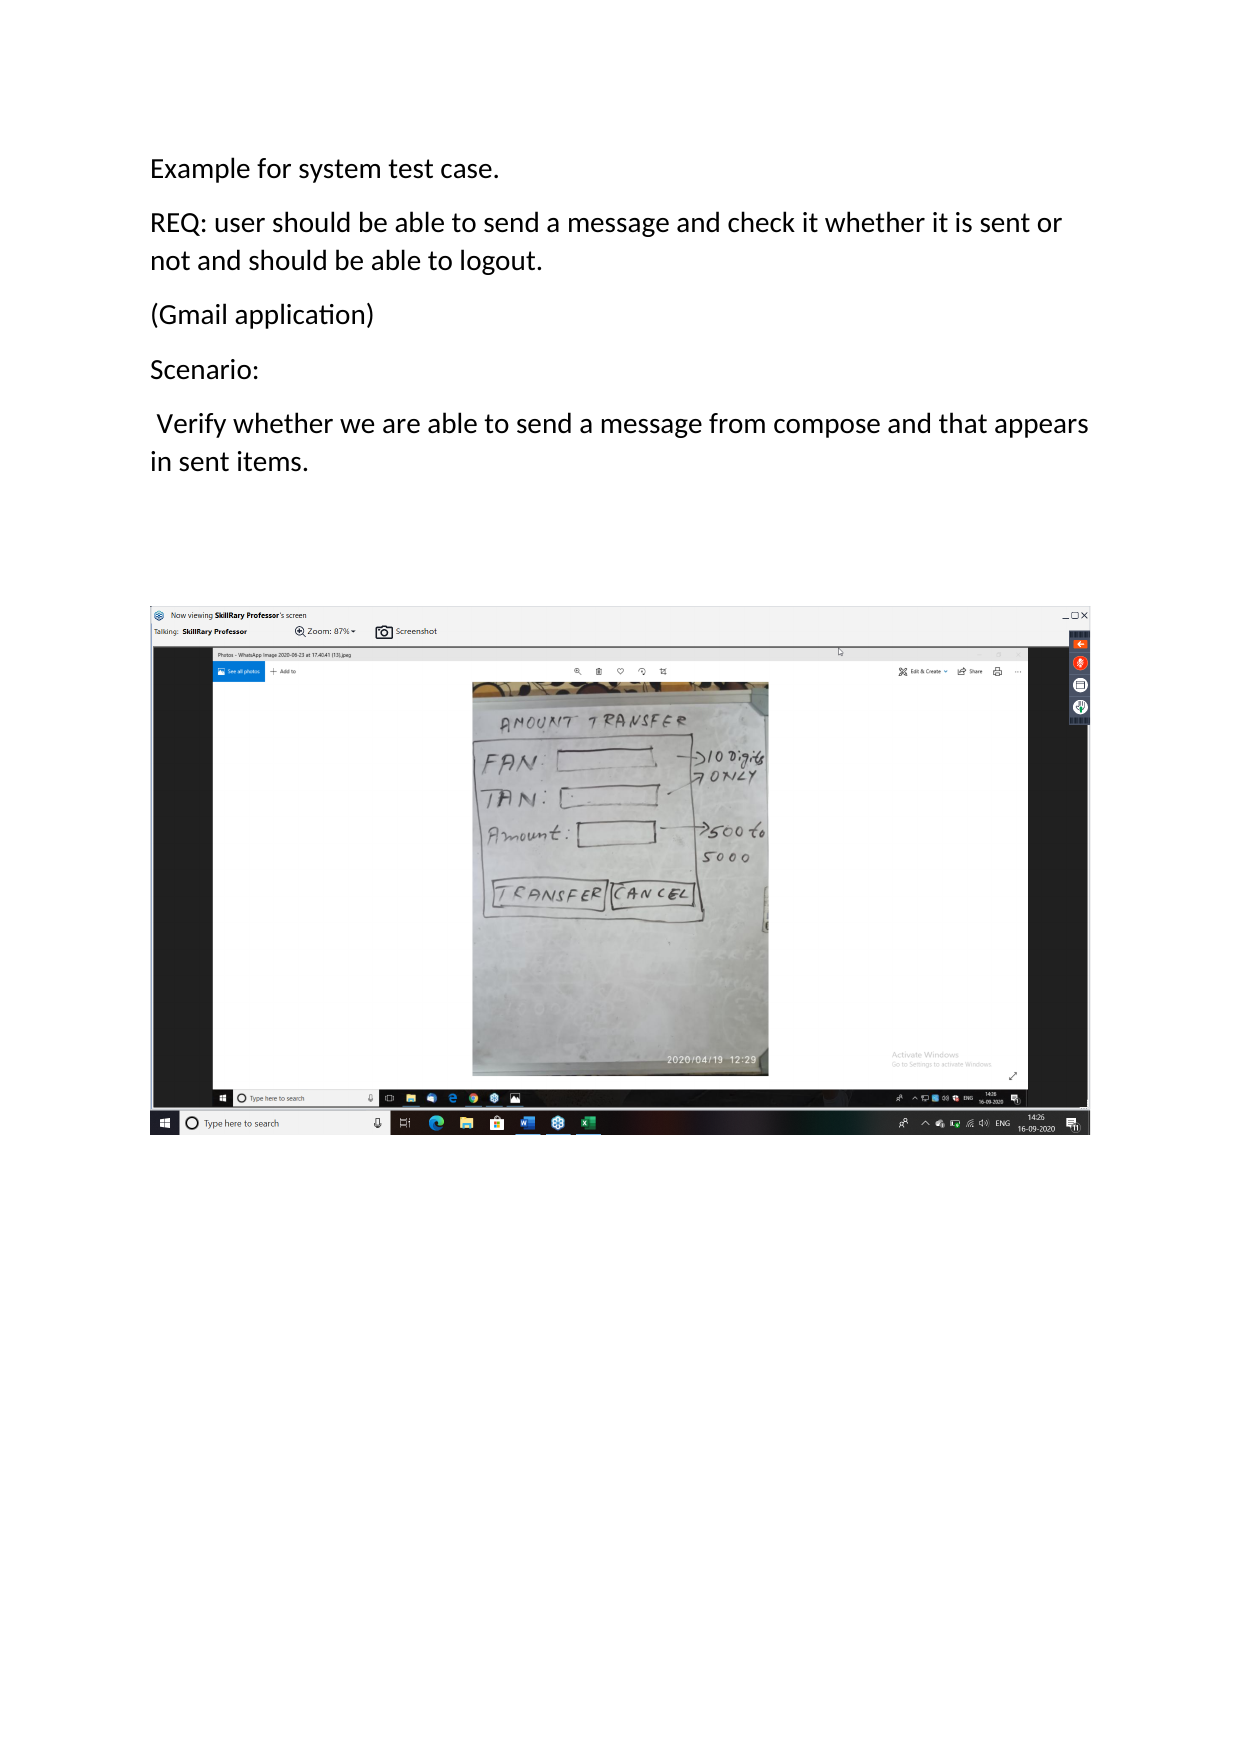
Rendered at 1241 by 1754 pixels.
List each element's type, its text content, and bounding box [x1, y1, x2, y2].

picture [150, 606, 1091, 1135]
text Verify whether we are able to send a message from compose and that appears in sent items. [150, 405, 1090, 478]
text Scenario: [150, 351, 1090, 386]
text Example for system test case. [150, 150, 1090, 186]
text (Gmail application) [150, 296, 1090, 332]
text REQ: user should be able to send a message and check it whether it is sent or not and should be able to logout. [150, 204, 1090, 278]
